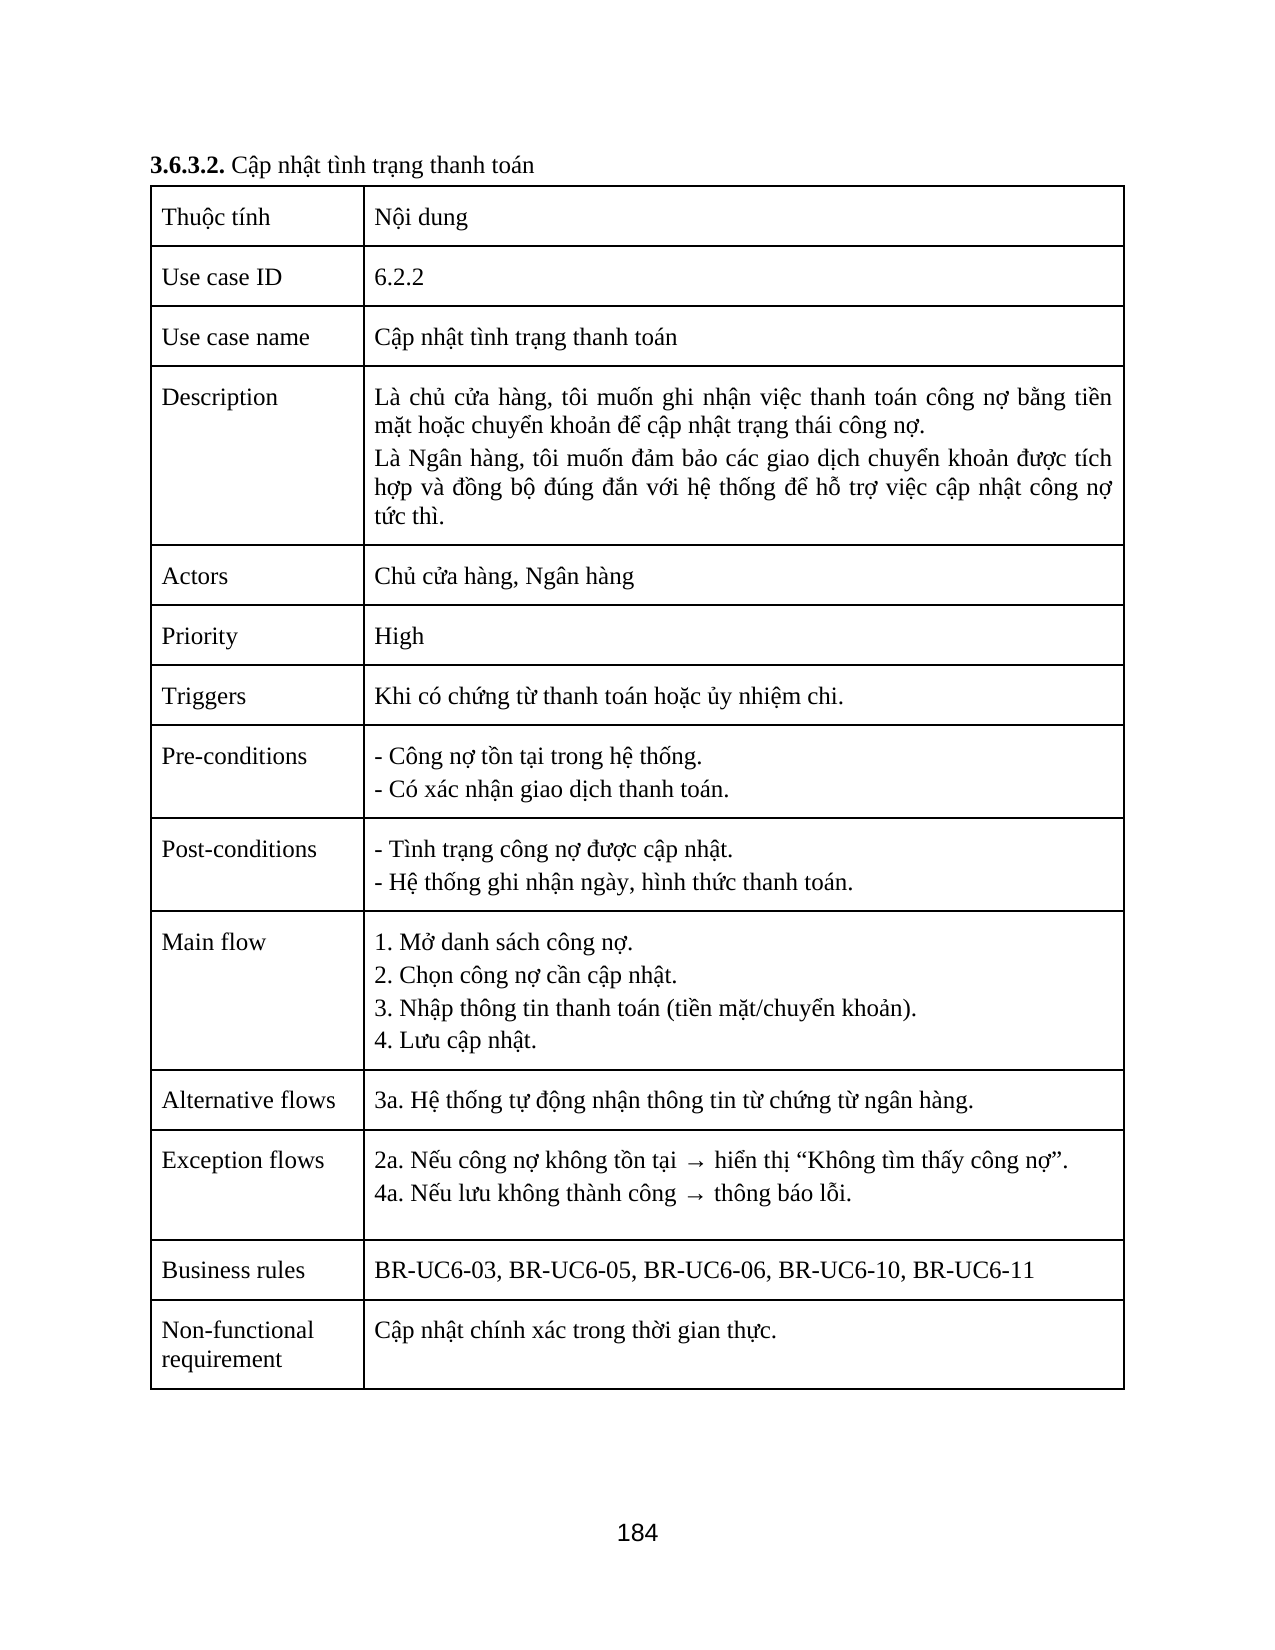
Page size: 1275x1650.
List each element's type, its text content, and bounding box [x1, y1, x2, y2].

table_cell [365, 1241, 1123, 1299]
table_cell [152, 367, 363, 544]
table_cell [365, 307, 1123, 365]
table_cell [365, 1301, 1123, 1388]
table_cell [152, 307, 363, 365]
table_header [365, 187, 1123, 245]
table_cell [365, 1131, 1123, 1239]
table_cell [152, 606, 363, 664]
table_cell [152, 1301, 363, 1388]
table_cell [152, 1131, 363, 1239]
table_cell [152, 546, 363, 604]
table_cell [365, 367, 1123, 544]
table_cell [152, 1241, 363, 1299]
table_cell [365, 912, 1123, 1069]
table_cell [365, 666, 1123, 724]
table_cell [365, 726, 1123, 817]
subtitle Cập nhật tình trạng thanh toán [150, 150, 1125, 179]
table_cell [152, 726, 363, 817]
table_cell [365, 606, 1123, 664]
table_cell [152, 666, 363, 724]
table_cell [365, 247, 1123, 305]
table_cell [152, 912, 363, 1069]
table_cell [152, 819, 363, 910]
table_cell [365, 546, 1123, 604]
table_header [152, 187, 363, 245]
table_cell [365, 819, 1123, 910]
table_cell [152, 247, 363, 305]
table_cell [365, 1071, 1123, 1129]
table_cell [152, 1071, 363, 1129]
